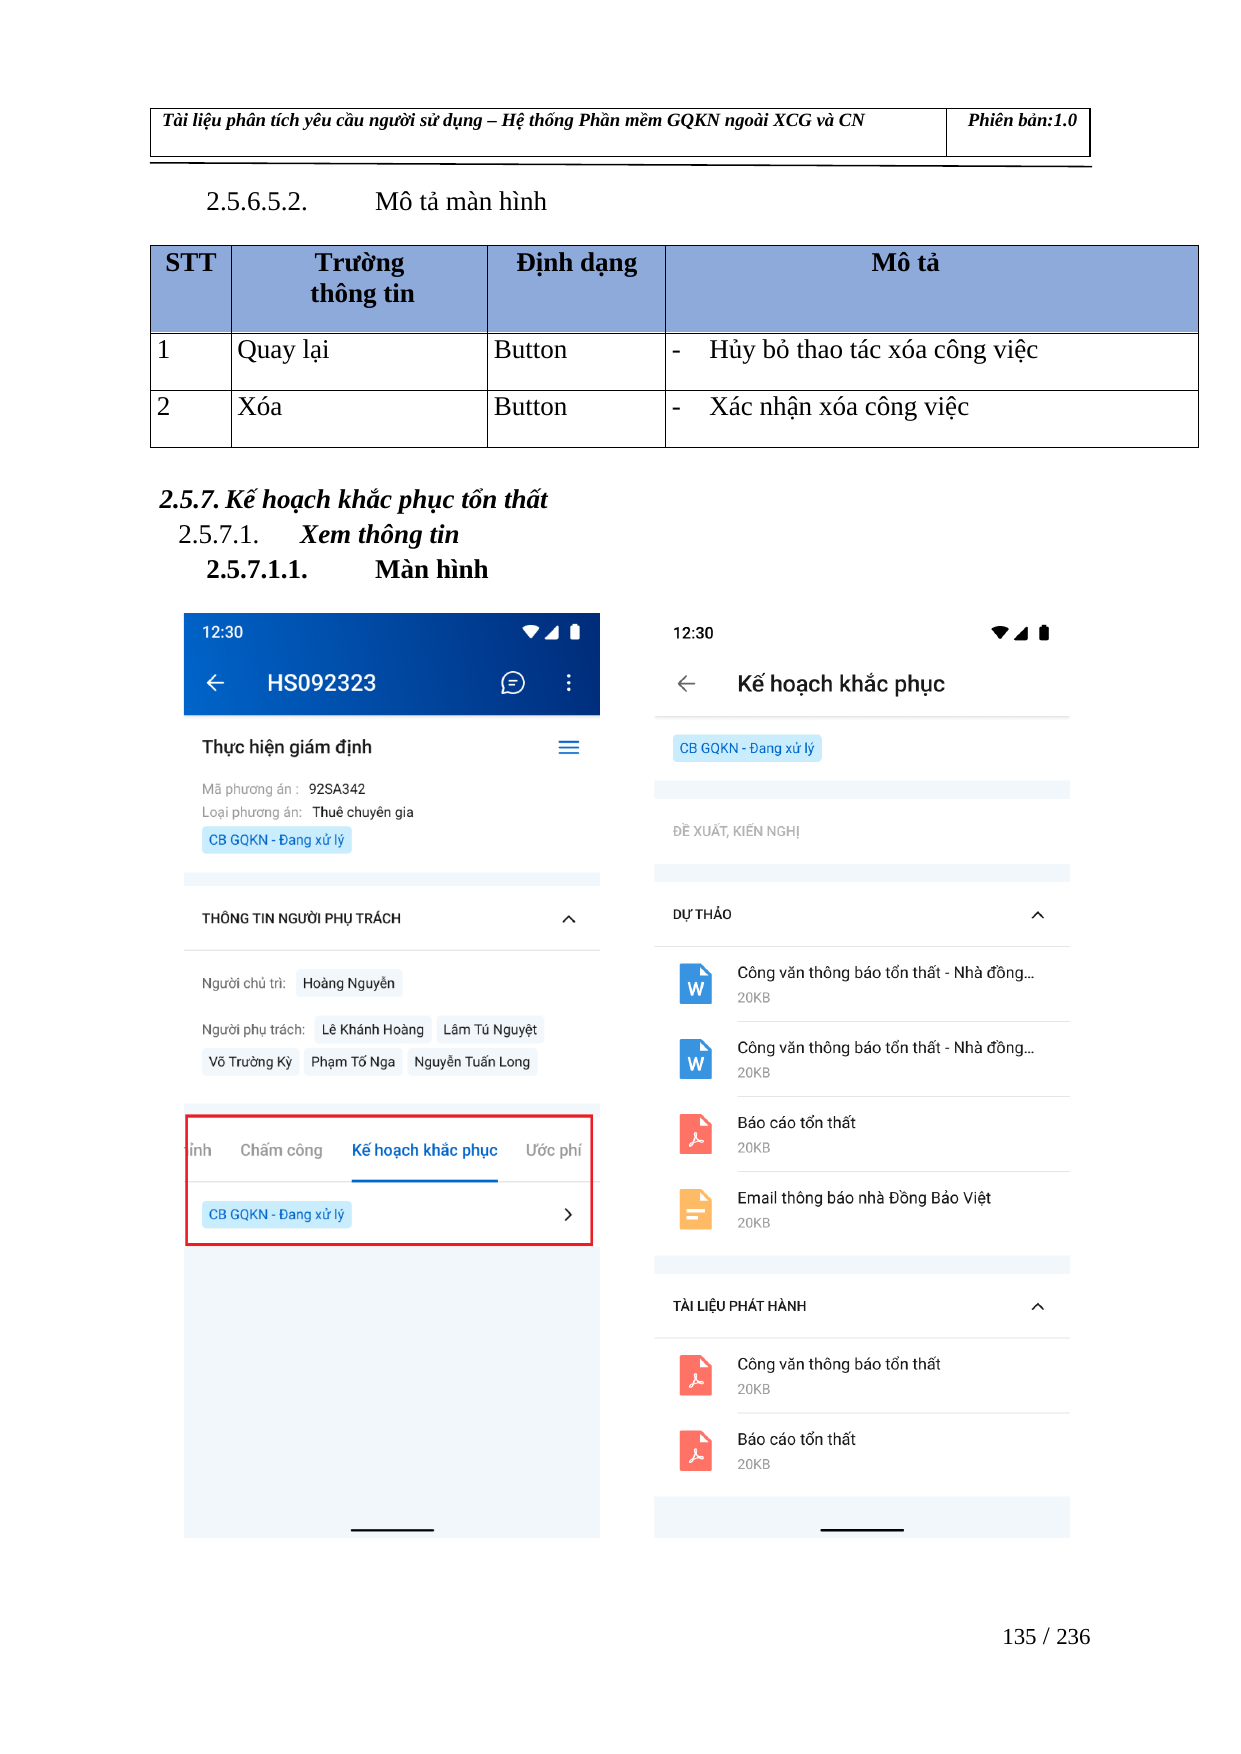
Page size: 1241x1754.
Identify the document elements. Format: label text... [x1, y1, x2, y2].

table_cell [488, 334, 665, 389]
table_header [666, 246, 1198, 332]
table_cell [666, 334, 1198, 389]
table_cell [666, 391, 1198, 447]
subtitle Kế hoạch khắc phục tổn thất [159, 483, 1090, 514]
picture [654, 614, 1070, 1538]
picture [183, 613, 600, 1538]
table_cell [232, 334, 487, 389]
subtitle Màn hình [206, 553, 1090, 585]
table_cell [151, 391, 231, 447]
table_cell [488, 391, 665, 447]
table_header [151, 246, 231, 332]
subtitle Xem thông tin [178, 518, 1090, 549]
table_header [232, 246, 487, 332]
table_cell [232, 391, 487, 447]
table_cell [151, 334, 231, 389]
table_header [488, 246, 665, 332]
subtitle Mô tả màn hình [206, 185, 1090, 217]
